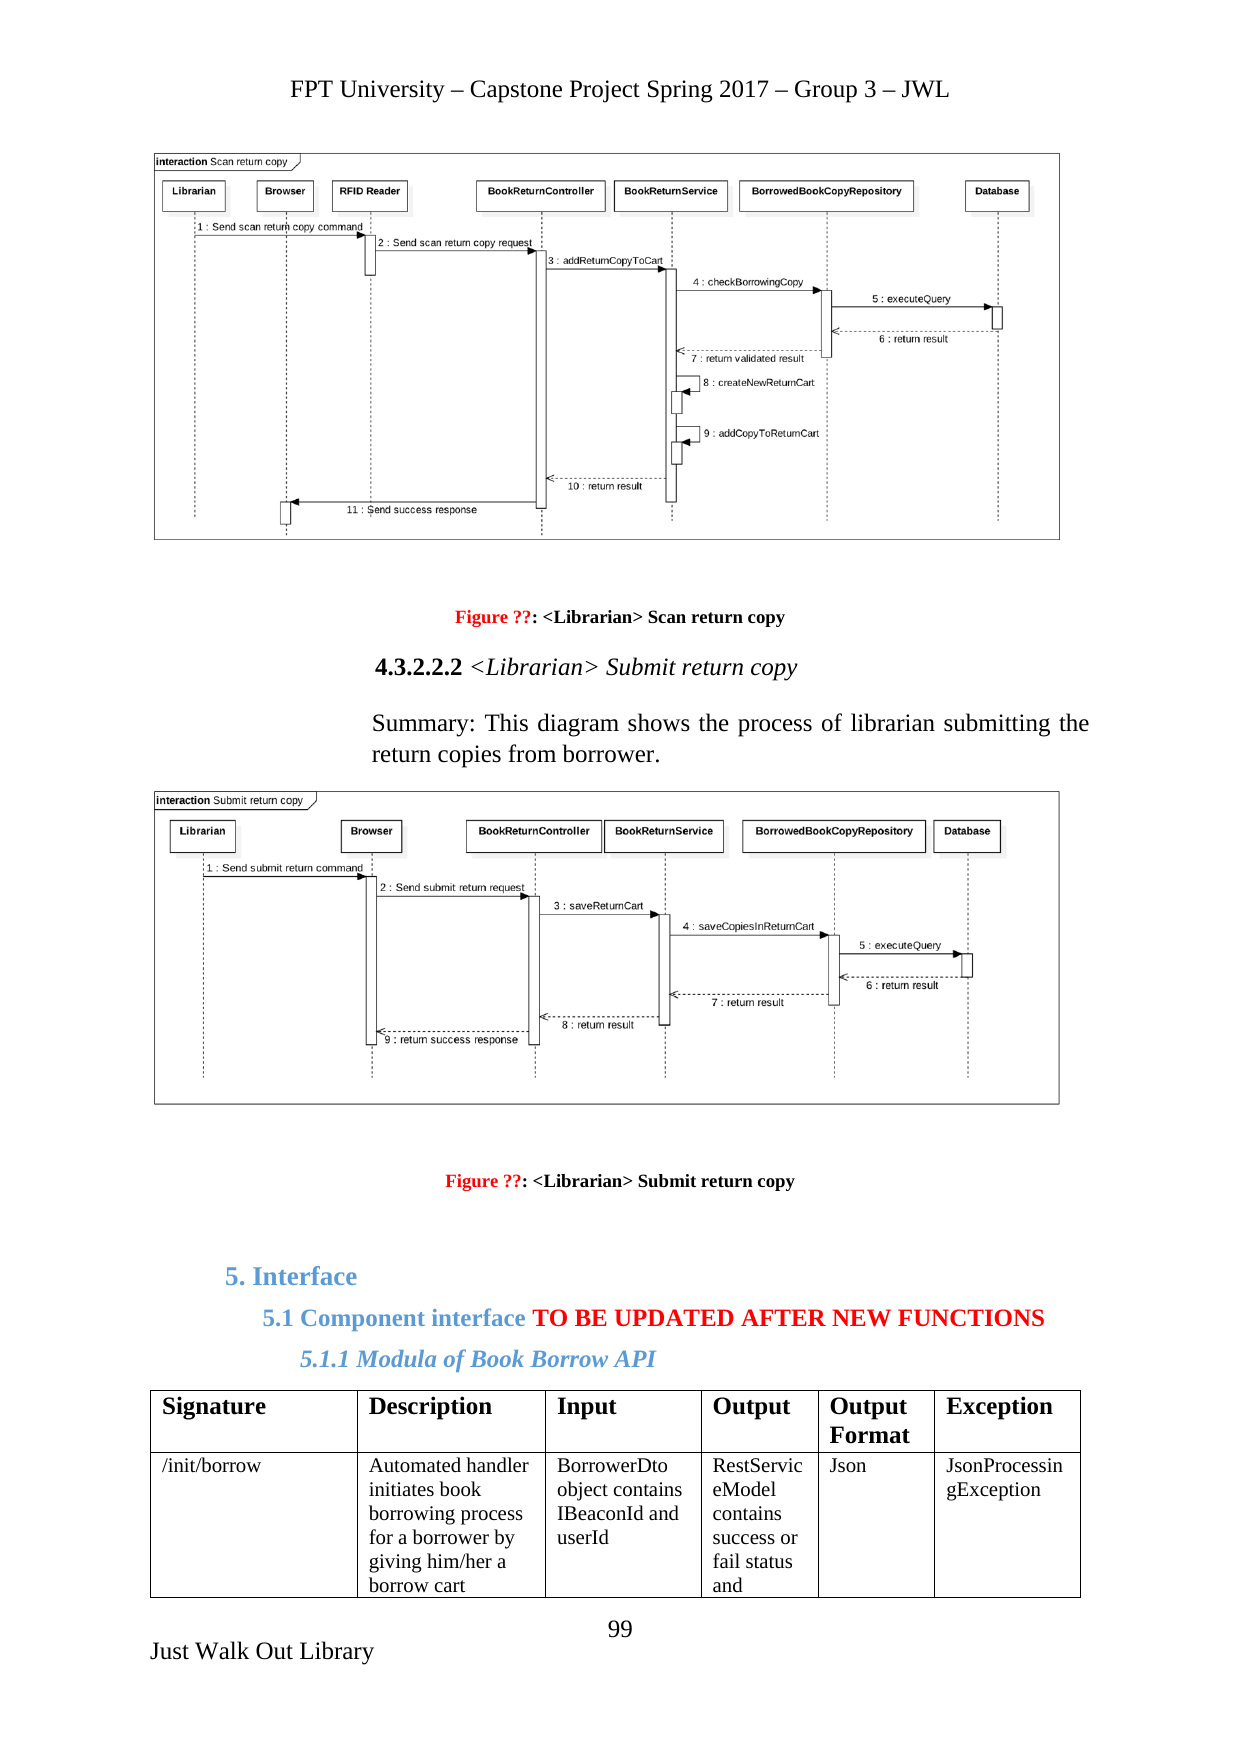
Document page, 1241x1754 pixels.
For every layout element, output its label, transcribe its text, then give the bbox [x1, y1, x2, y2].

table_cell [702, 1453, 818, 1597]
text Summary: This diagram shows the process of librarian submitting the return copies from borrower. [372, 708, 1090, 768]
table_header Signature [151, 1391, 357, 1452]
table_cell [546, 1453, 701, 1597]
subtitle Component interface TO BE UPDATED AFTER NEW FUNCTIONS [262, 1303, 1090, 1332]
subtitle Modula of Book Borrow API [300, 1344, 1090, 1373]
subtitle <Librarian> Submit return copy [375, 652, 1090, 681]
table_header Description [358, 1391, 545, 1452]
table_cell Json [819, 1453, 934, 1597]
table_header Output [702, 1391, 818, 1452]
subtitle Interface [225, 1260, 1090, 1291]
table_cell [358, 1453, 545, 1597]
text Figure ??: <Librarian> Scan return copy [150, 606, 1090, 627]
picture [150, 150, 1066, 546]
table_header Input [546, 1391, 701, 1452]
picture [150, 787, 1066, 1110]
table_cell /init/borrow [151, 1453, 357, 1597]
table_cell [935, 1453, 1080, 1597]
table_header Output Format [819, 1391, 934, 1452]
table_header Exception [935, 1391, 1080, 1452]
text Figure ??: <Librarian> Submit return copy [150, 1170, 1090, 1192]
